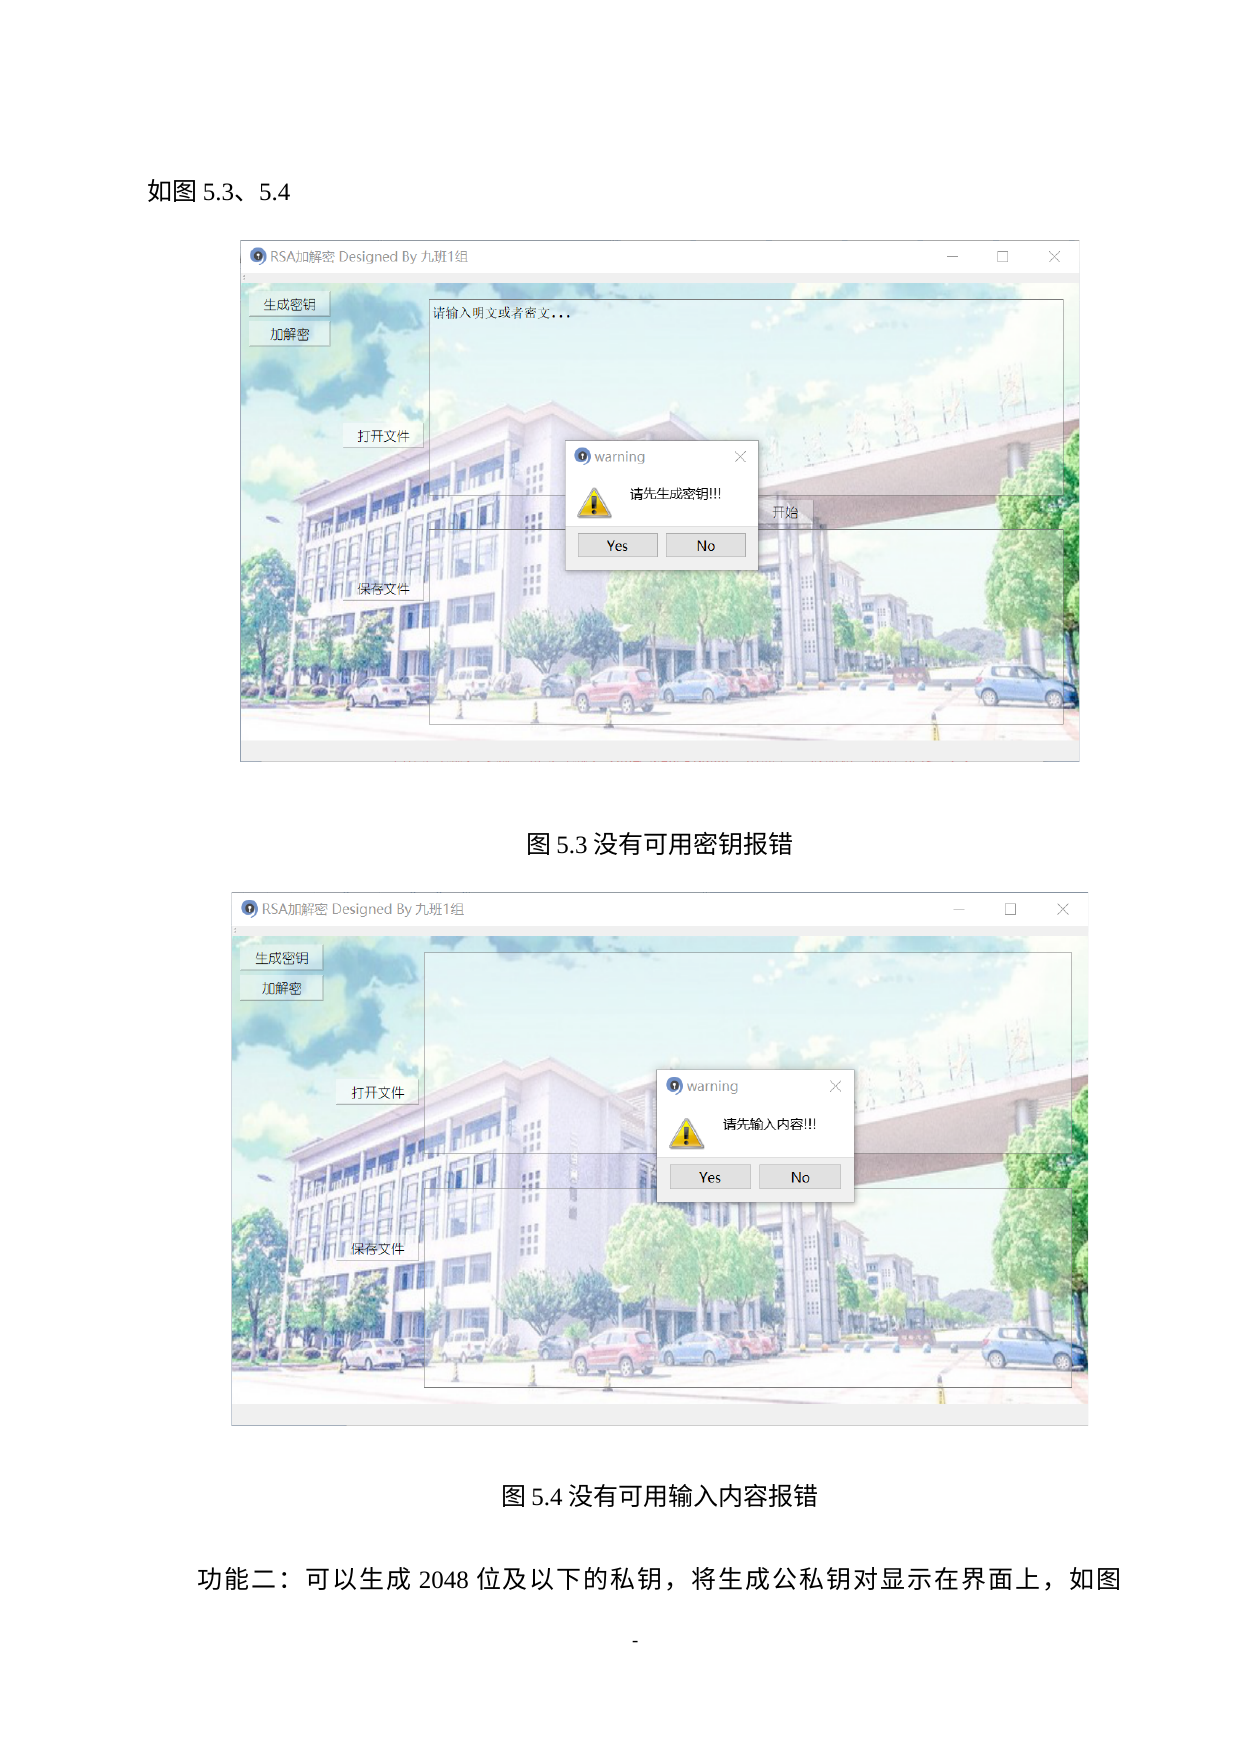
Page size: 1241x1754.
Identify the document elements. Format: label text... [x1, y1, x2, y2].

picture [240, 240, 1080, 762]
picture [231, 892, 1089, 1426]
text 图5.3 没有可用密钥报错 [148, 810, 1122, 875]
text 图5.4 没有可用输入内容报错 [148, 1462, 1122, 1527]
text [148, 157, 1122, 222]
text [148, 1545, 1122, 1610]
